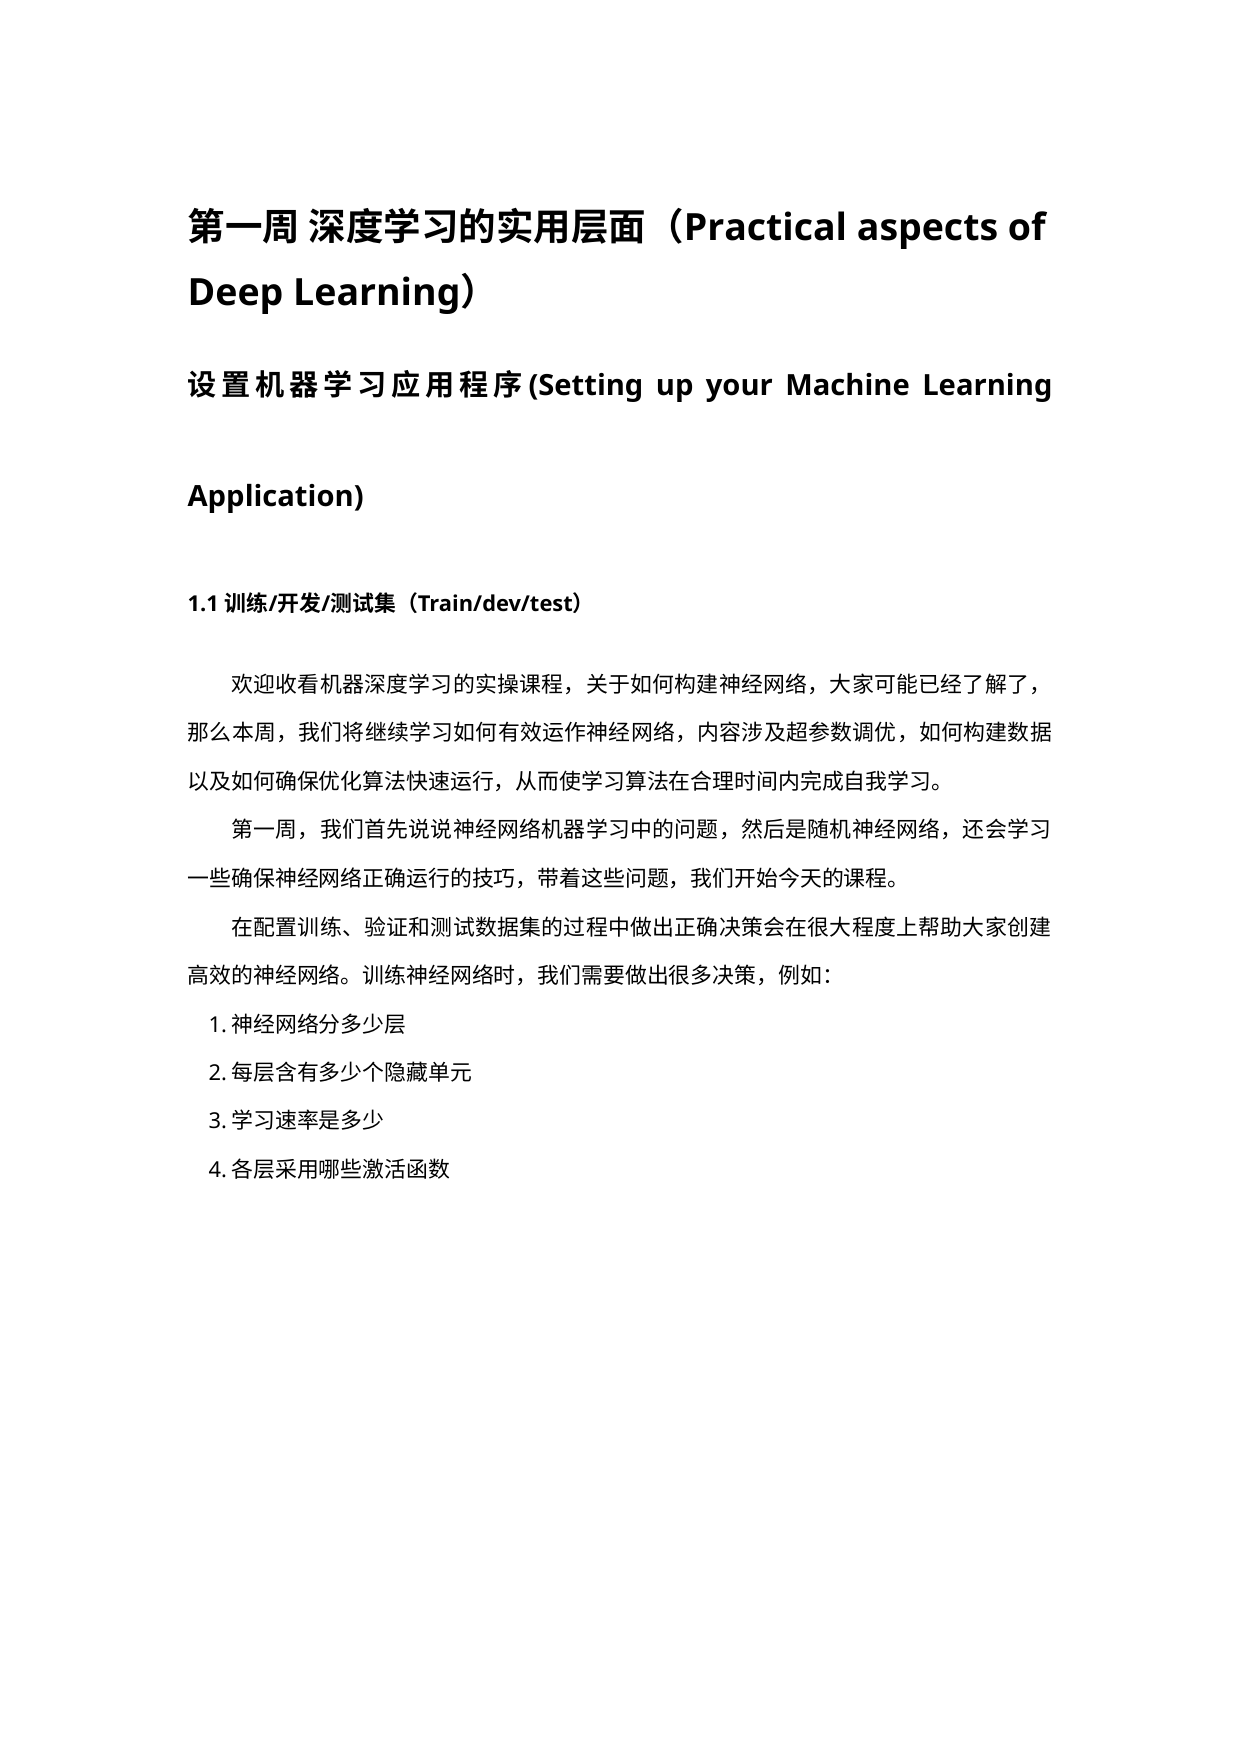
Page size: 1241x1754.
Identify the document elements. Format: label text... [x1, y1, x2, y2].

subtitle 第一周 深度学习的实用层面（Practical aspects of Deep Learning） [187, 191, 1053, 321]
subtitle 设置机器学习应用程序(Setting up your Machine Learning Application) [187, 350, 1053, 528]
subtitle 1.1 训练/开发/测试集（Train/dev/test） [187, 586, 1053, 618]
list 欢迎收看机器深度学习的实操课程，关于如何构建神经网络，大家可能已经了解了，那么本周，我们将继续学习如何有效运作神经网络，内容涉及超参数调优，如何构建数据，以及如何确保优化算法快速运行，从而使学习算法在合理时间内完成自我学习。 [187, 666, 1053, 796]
list 第一周，我们首先说说神经网络机器学习中的问题，然后是随机神经网络，还会学习一些确保神经网络正确运行的技巧，带着这些问题，我们开始今天的课程。 [187, 812, 1053, 893]
list 在配置训练、验证和测试数据集的过程中做出正确决策会在很大程度上帮助大家创建高效的神经网络。训练神经网络时，我们需要做出很多决策，例如： [187, 909, 1053, 990]
list 每层含有多少个隐藏单元 [187, 1054, 1053, 1087]
list 各层采用哪些激活函数 [187, 1151, 1053, 1184]
list 学习速率是多少 [187, 1103, 1053, 1135]
list 神经网络分多少层 [187, 1006, 1053, 1039]
